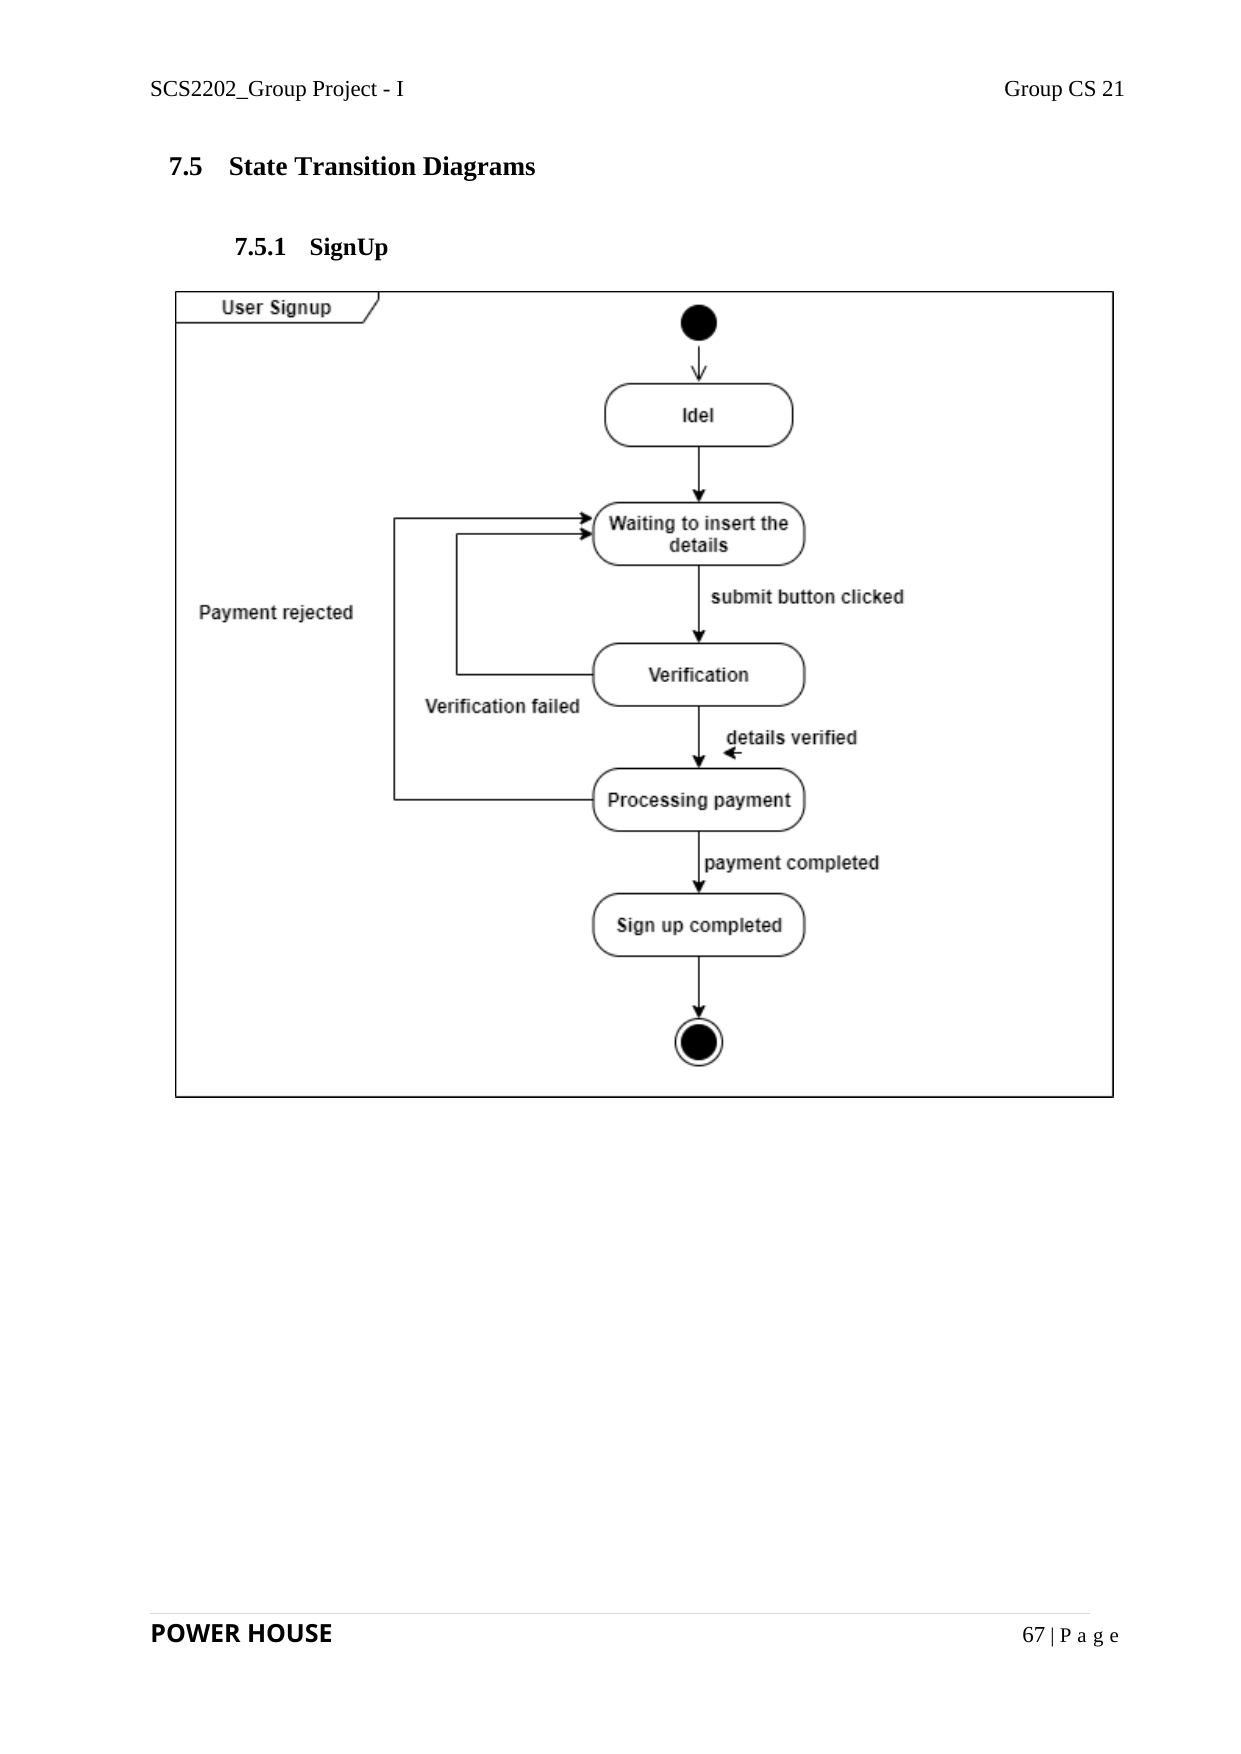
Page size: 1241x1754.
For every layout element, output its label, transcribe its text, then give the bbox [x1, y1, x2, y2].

subtitle SignUp [234, 231, 1090, 261]
picture [175, 291, 1114, 1098]
subtitle State Transition Diagrams [169, 150, 1090, 181]
